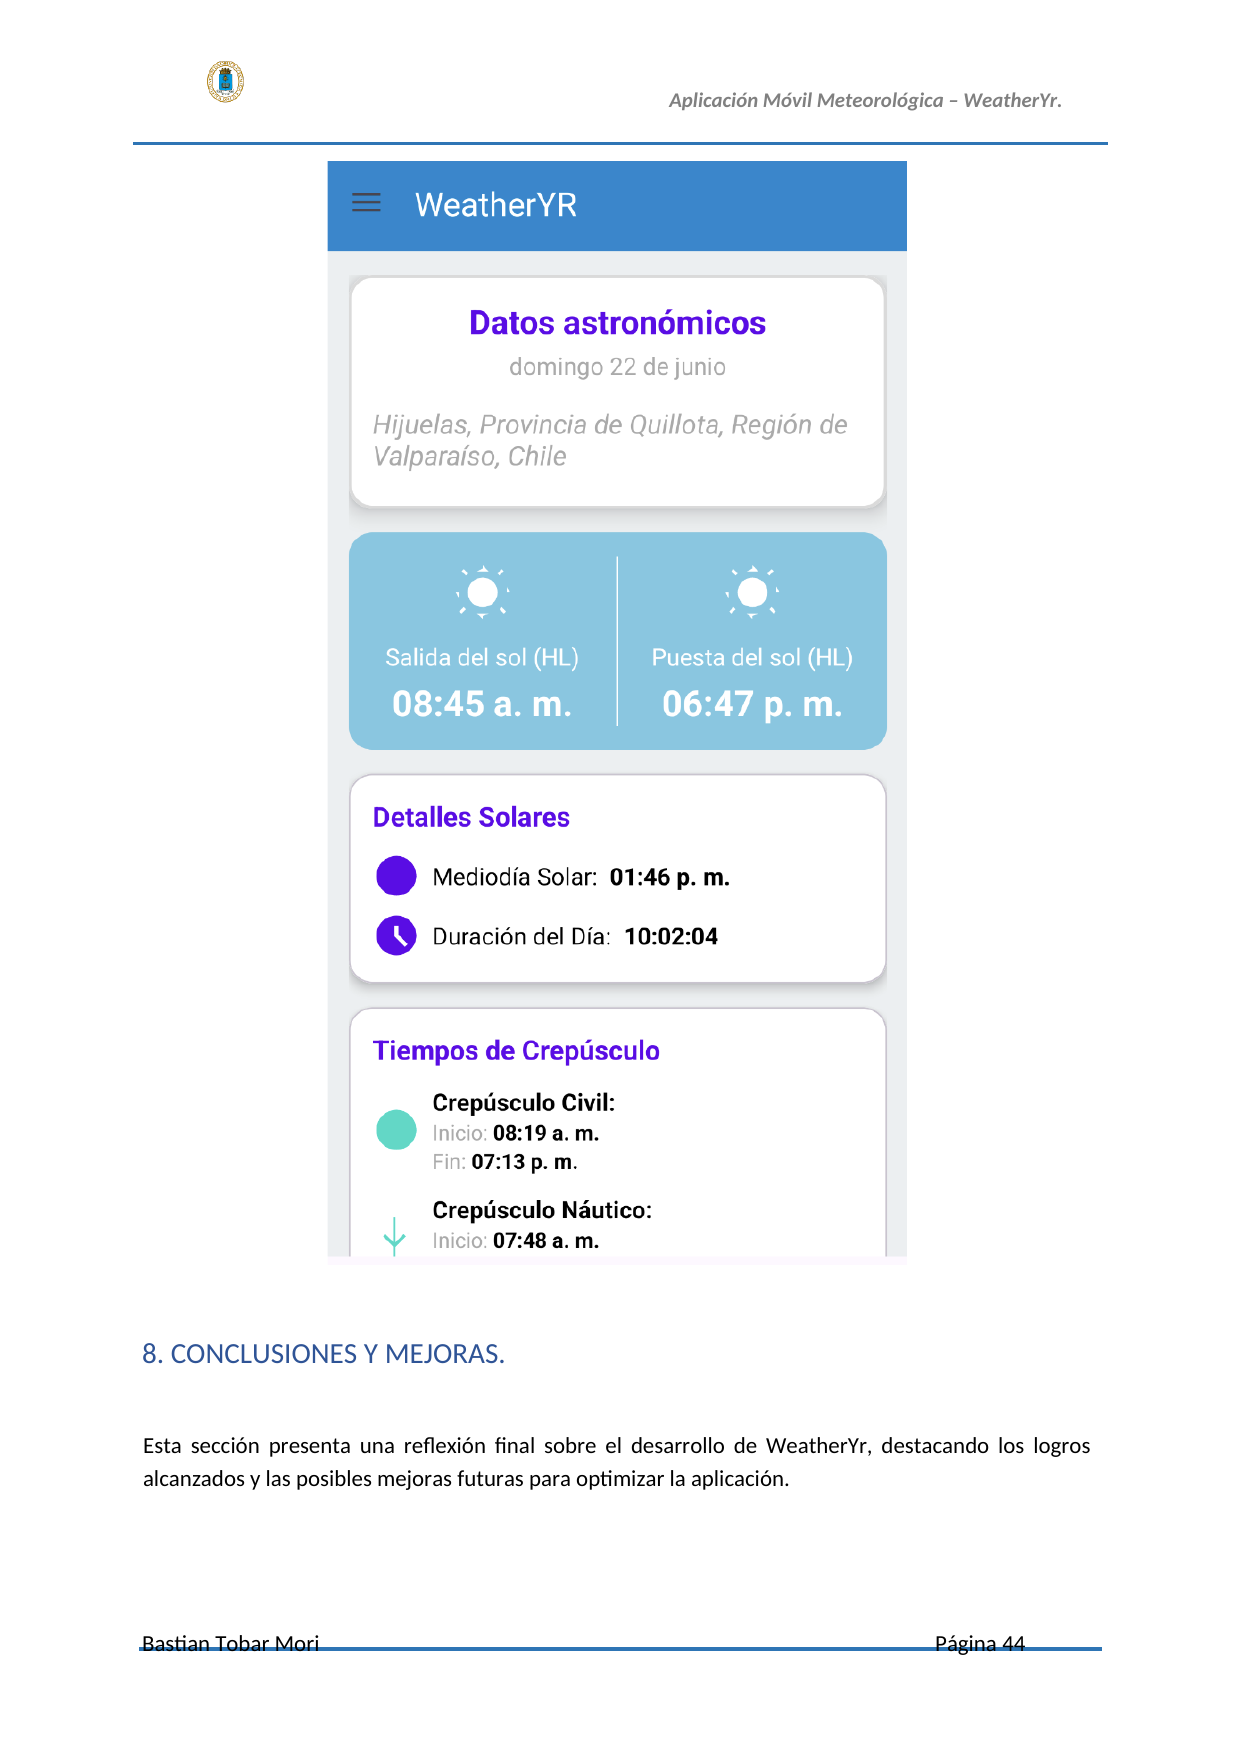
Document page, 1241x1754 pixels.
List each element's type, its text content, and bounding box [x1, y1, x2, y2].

subtitle 8. CONCLUSIONES Y MEJORAS. [142, 1335, 1093, 1427]
text Esta sección presenta una reflexión final sobre el desarrollo de WeatherYr, destacando los logros alcanzados y las posibles mejoras futuras para optimizar la aplicación. [143, 1432, 1093, 1492]
picture [327, 161, 907, 1265]
picture [206, 58, 244, 103]
